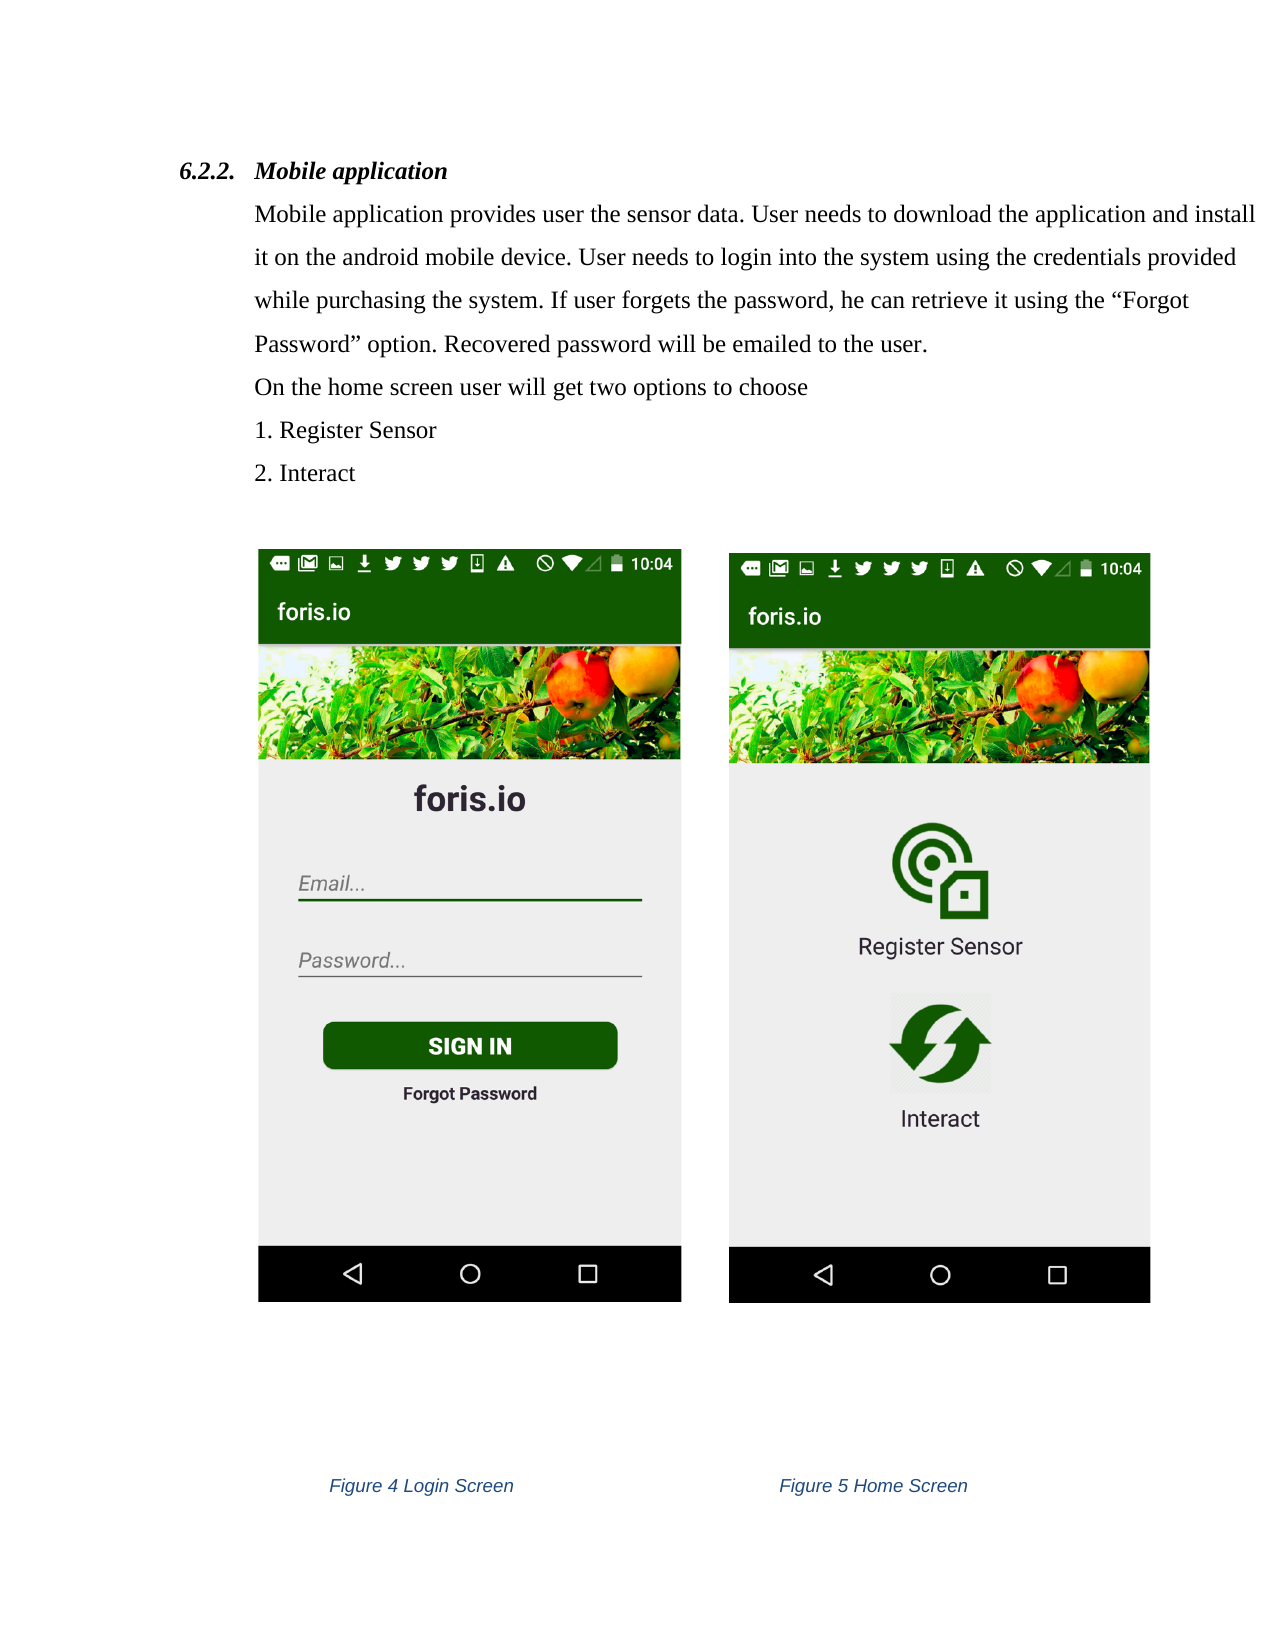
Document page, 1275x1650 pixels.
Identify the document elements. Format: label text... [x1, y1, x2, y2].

text 2. Interact [254, 458, 1275, 487]
subtitle 6.2.2. Mobile application [179, 156, 1275, 185]
text Mobile application provides user the sensor data. User needs to download the application and install it on the android mobile device. User needs to login into the system using the credentials provided while purchasing the system. If user forgets the password, he can retrieve it using the “Forgot Password” option. Recovered password will be emailed to the user. [254, 199, 1275, 357]
text On the home screen user will get two options to choose [254, 372, 1275, 401]
text Figure 4 Login Screen Figure 5 Home Screen [254, 1475, 1275, 1497]
picture [729, 553, 1151, 1303]
text 1. Register Sensor [254, 415, 1275, 444]
picture [258, 549, 682, 1302]
